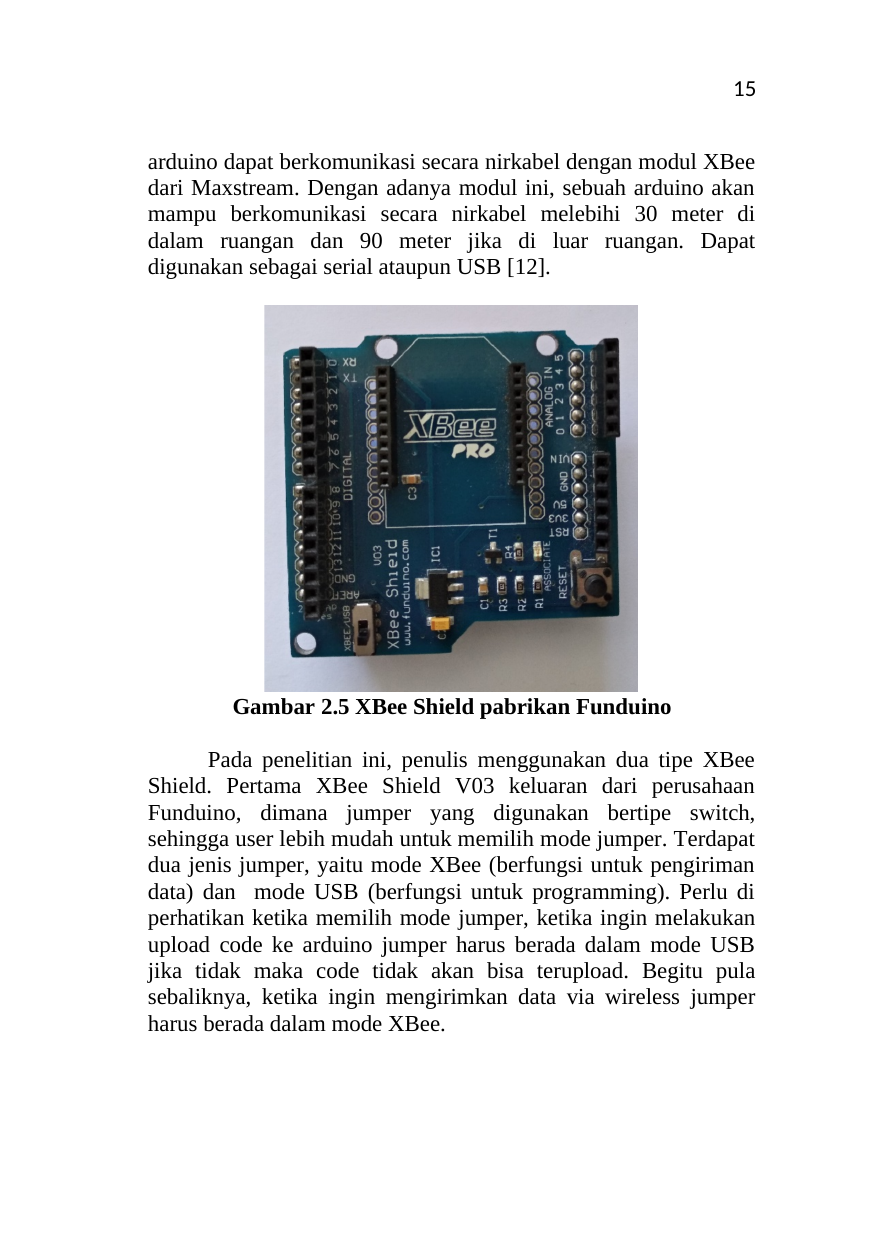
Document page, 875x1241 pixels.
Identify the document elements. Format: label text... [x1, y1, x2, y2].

text Gambar 2.5 XBee Shield pabrikan Funduino [148, 693, 756, 720]
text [148, 148, 756, 279]
picture [264, 305, 638, 692]
text Pada penelitian ini, penulis menggunakan dua tipe XBee Shield. Pertama XBee Shield V03 keluaran dari perusahaan Funduino, dimana jumper yang digunakan bertipe switch, sehingga user lebih mudah untuk memilih mode jumper. Terdapat dua jenis jumper, yaitu mode XBee (berfungsi untuk pengiriman data) dan mode USB (berfungsi untuk programming). Perlu di perhatikan ketika memilih mode jumper, ketika ingin melakukan upload code ke arduino jumper harus berada dalam mode USB jika tidak maka code tidak akan bisa terupload. Begitu pula sebaliknya, ketika ingin mengirimkan data via wireless jumper harus berada dalam mode XBee. [148, 746, 756, 1036]
